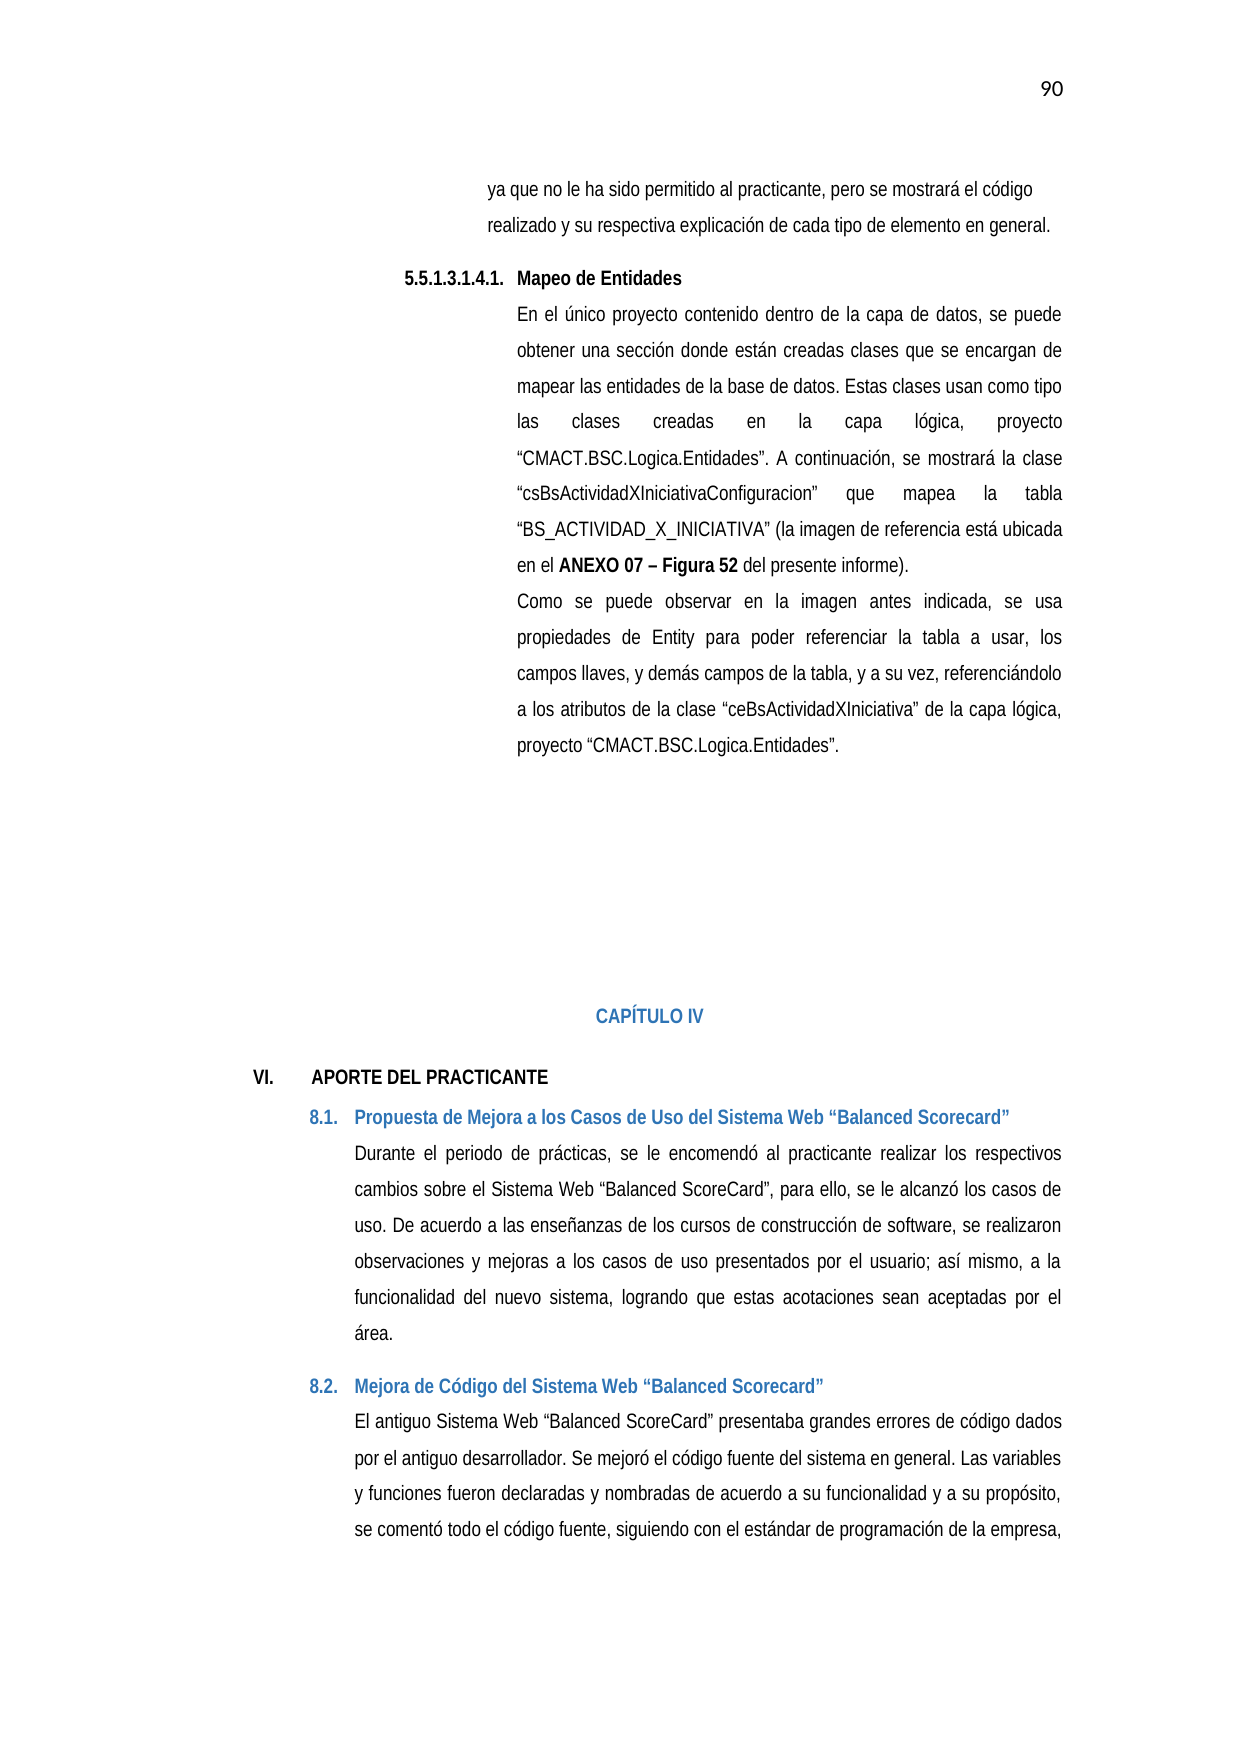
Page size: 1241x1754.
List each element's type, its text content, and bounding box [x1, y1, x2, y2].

list Durante el periodo de prácticas, se le encomendó al practicante realizar los respectivos cambios sobre el Sistema Web “Balanced ScoreCard”, para ello, se le alcanzó los casos de uso. De acuerdo a las enseñanzas de los cursos de construcción de software, se realizaron observaciones y mejoras a los casos de uso presentados por el usuario; así mismo, a la funcionalidad del nuevo sistema, logrando que estas acotaciones sean aceptadas por el área. [354, 1141, 1063, 1345]
list Mapeo de Entidades [404, 266, 1063, 290]
text CAPÍTULO IV [236, 1004, 1063, 1028]
list Mejora de Código del Sistema Web “Balanced Scorecard” [309, 1373, 1063, 1397]
list Propuesta de Mejora a los Casos de Uso del Sistema Web “Balanced Scorecard” [309, 1105, 1063, 1129]
list APORTE DEL PRACTICANTE [274, 1065, 1063, 1089]
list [487, 177, 1063, 237]
list En el único proyecto contenido dentro de la capa de datos, se puede obtener una sección donde están creadas clases que se encargan de mapear las entidades de la base de datos. Estas clases usan como tipo las clases creadas en la capa lógica, proyecto “CMACT.BSC.Logica.Entidades”. A continuación, se mostrará la clase “csBsActividadXIniciativaConfiguracion” que mapea la tabla “BS_ACTIVIDAD_X_INICIATIVA” (la imagen de referencia está ubicada en el ANEXO 07 – Figura 52 del presente informe). [517, 302, 1063, 577]
list Como se puede observar en la imagen antes indicada, se usa propiedades de Entity para poder referenciar la tabla a usar, los campos llaves, y demás campos de la tabla, y a su vez, referenciándolo a los atributos de la clase “ceBsActividadXIniciativa” de la capa lógica, proyecto “CMACT.BSC.Logica.Entidades”. [517, 589, 1063, 757]
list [354, 1409, 1063, 1541]
